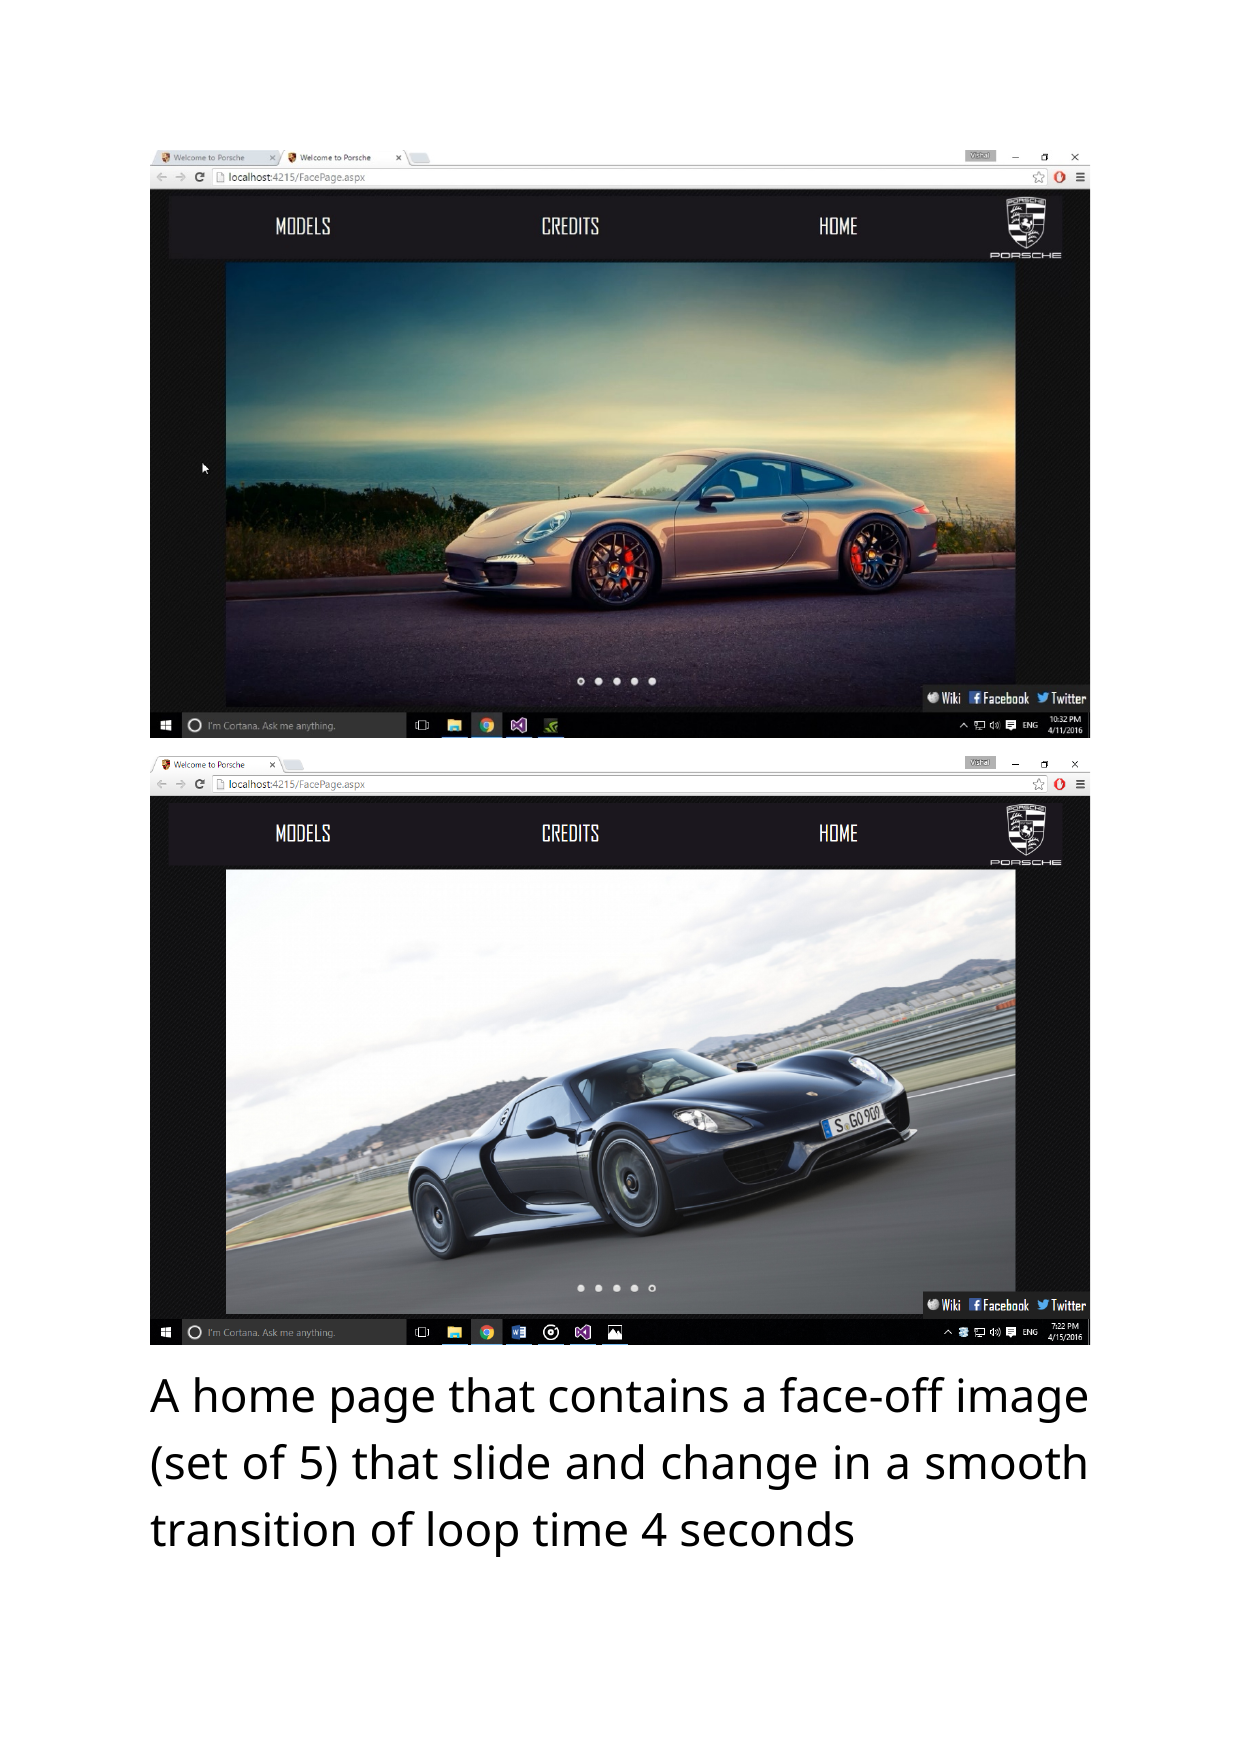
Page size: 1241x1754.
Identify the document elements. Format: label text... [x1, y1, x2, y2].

picture [150, 150, 1091, 738]
text A home page that contains a face-off image (set of 5) that slide and change in a smooth transition of loop time 4 seconds [150, 1363, 1090, 1560]
picture [150, 756, 1091, 1345]
